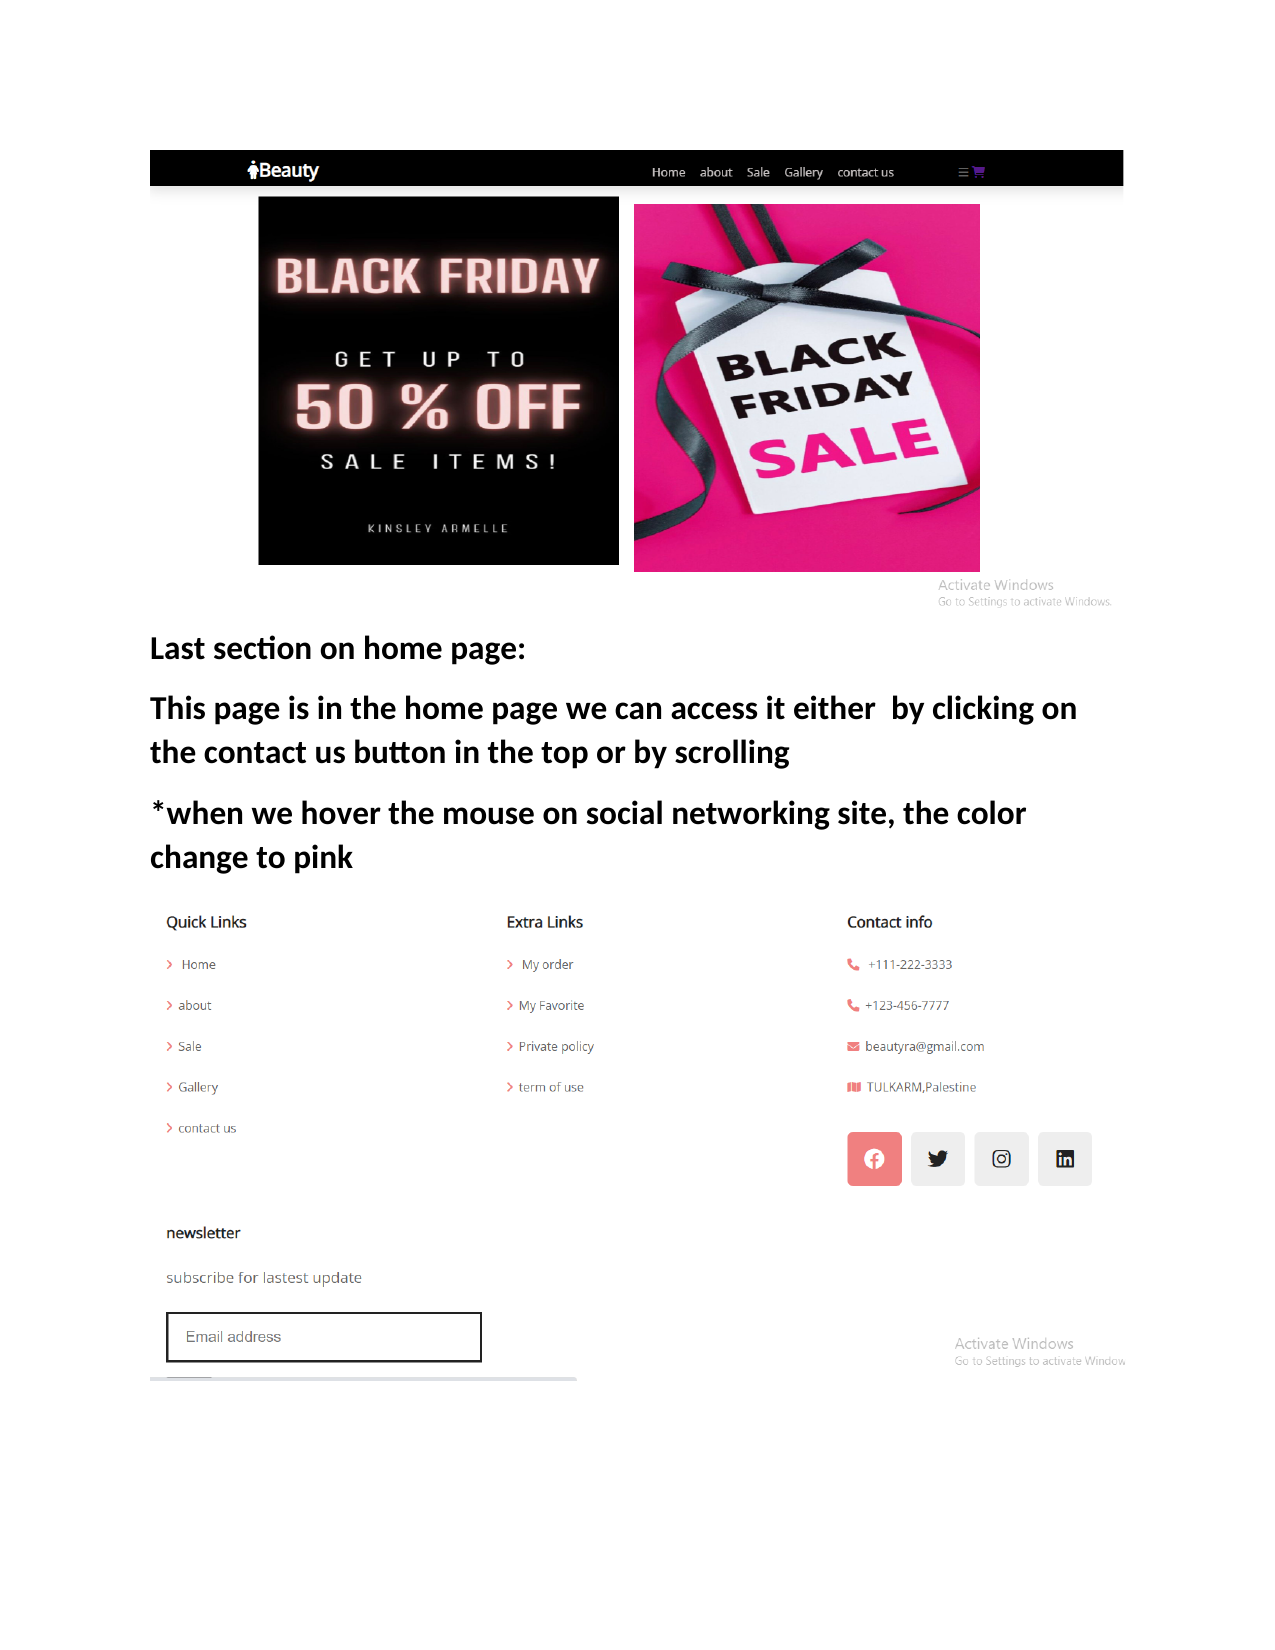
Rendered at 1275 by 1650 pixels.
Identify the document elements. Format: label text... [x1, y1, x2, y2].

text This page is in the home page we can access it either by clicking on the contact us button in the top or by scrolling [150, 687, 1125, 772]
text Last section on home page: [150, 627, 1125, 667]
picture [150, 150, 1124, 608]
picture [150, 896, 1125, 1381]
text *when we hover the mouse on social networking site, the color change to pink [150, 792, 1125, 877]
